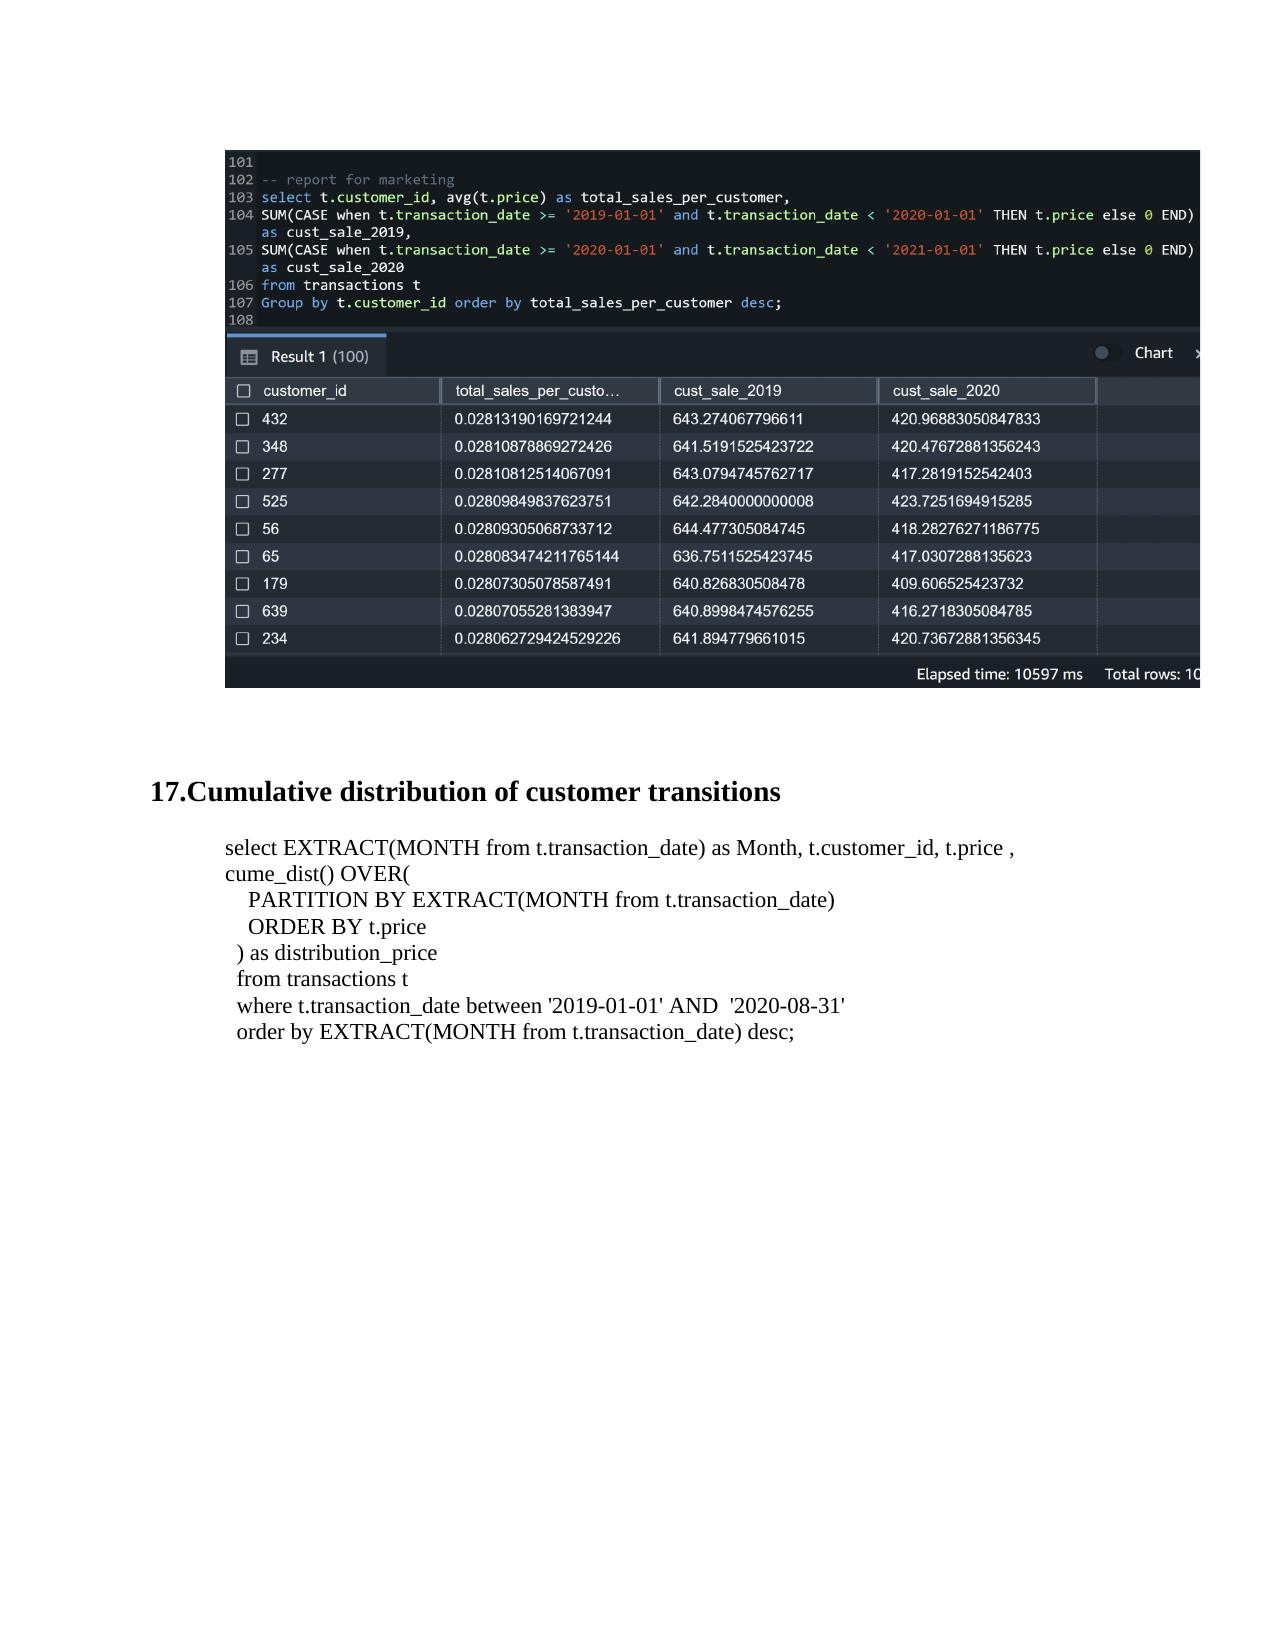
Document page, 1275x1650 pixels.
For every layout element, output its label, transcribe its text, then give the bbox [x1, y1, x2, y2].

text cume_dist() OVER( [225, 860, 1125, 886]
text order by EXTRACT(MONTH from t.transaction_date) desc; [225, 1018, 1125, 1044]
text select EXTRACT(MONTH from t.transaction_date) as Month, t.customer_id, t.price , [150, 834, 1125, 860]
picture [225, 150, 1200, 688]
text where t.transaction_date between '2019-01-01' AND '2020-08-31' [225, 992, 1125, 1018]
text PARTITION BY EXTRACT(MONTH from t.transaction_date) [225, 886, 1125, 913]
text from transactions t [225, 965, 1125, 992]
text ) as distribution_price [225, 939, 1125, 965]
text ORDER BY t.price [225, 913, 1125, 939]
text 17.Cumulative distribution of customer transitions [150, 774, 1125, 807]
